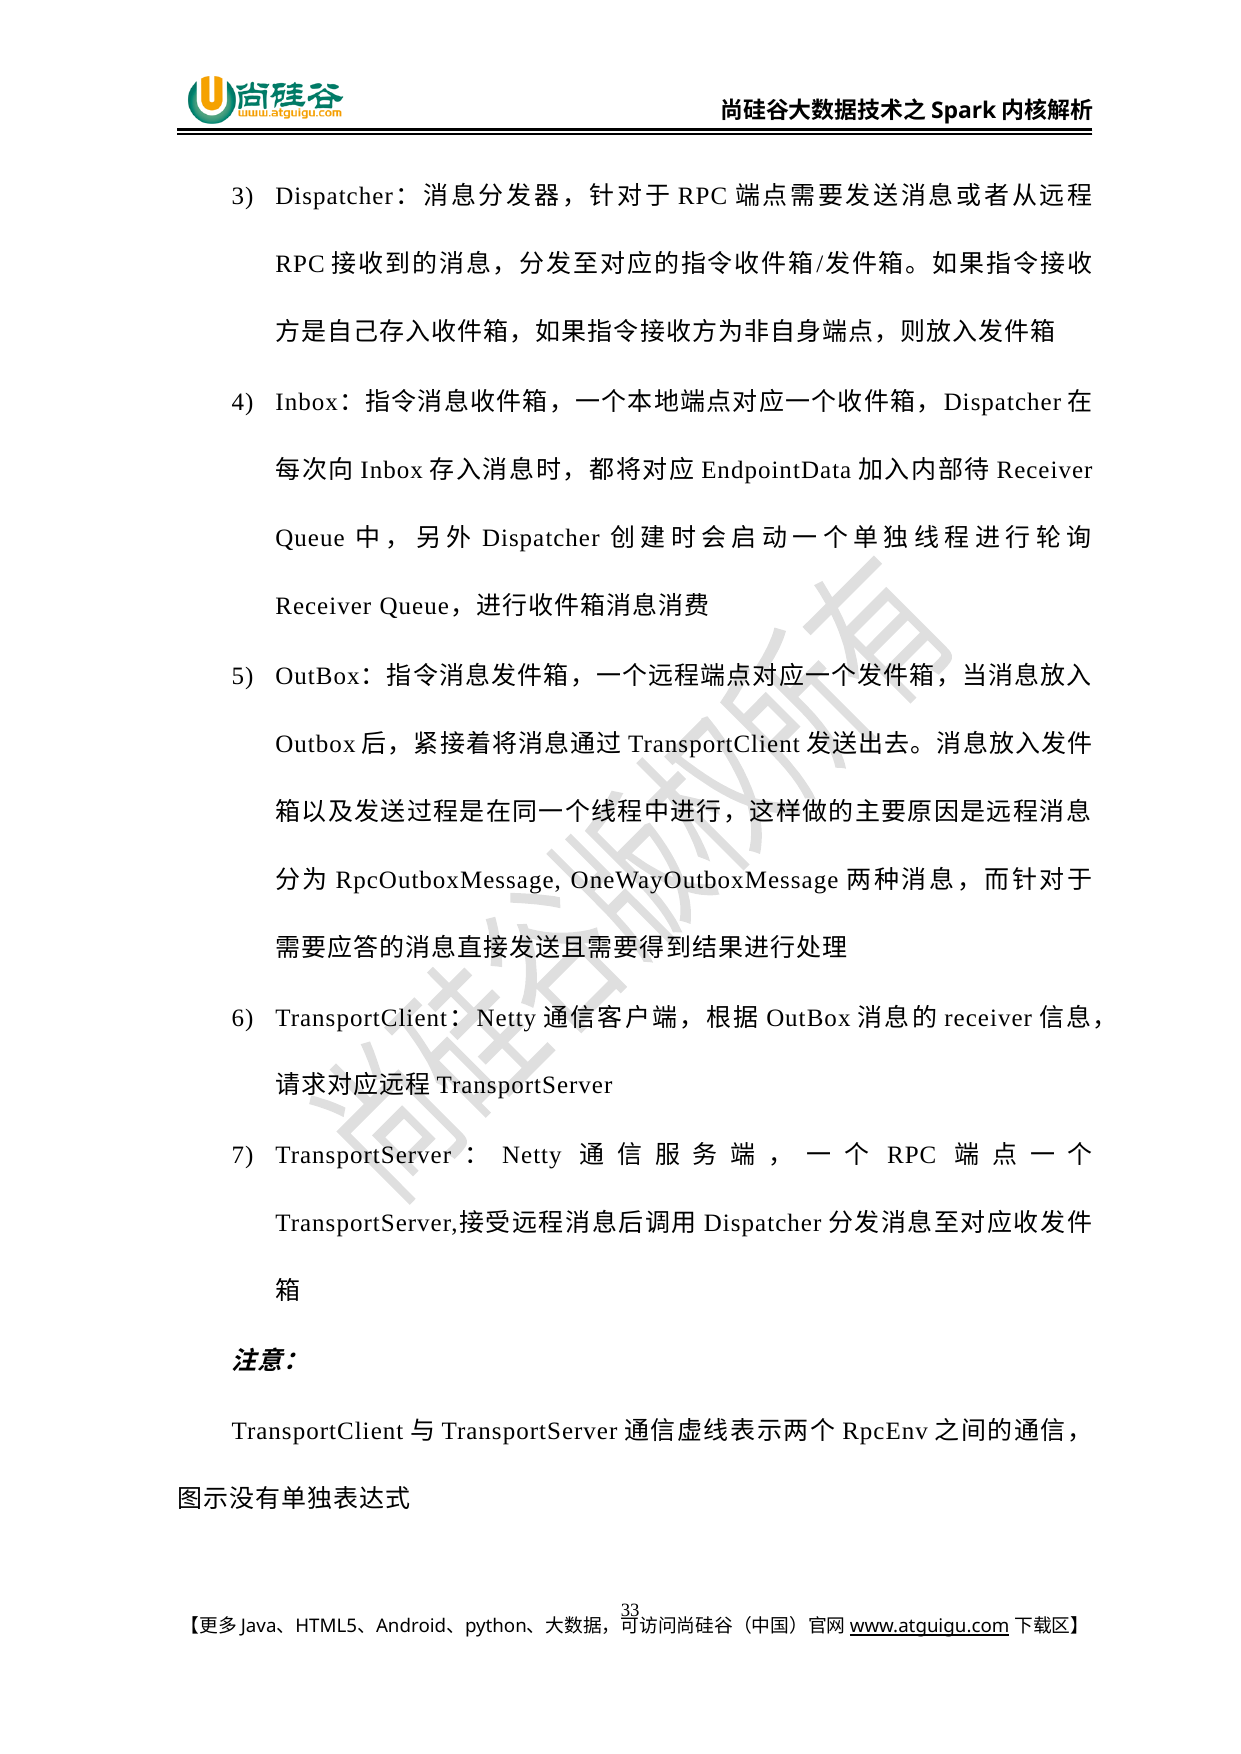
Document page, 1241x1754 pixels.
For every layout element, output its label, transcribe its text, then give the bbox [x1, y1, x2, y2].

list OutBox：指令消息发件箱，一个远程端点对应一个发件箱，当消息放入Outbox后，紧接着将消息通过TransportClient发送出去。消息放入发件箱以及发送过程是在同一个线程中进行，这样做的主要原因是远程消息分为RpcOutboxMessage, OneWayOutboxMessage两种消息，而针对于需要应答的消息直接发送且需要得到结果进行处理 [231, 639, 1092, 979]
list Inbox：指令消息收件箱，一个本地端点对应一个收件箱，Dispatcher在每次向Inbox存入消息时，都将对应EndpointData加入内部待Receiver Queue中，另外Dispatcher创建时会启动一个单独线程进行轮询Receiver Queue，进行收件箱消息消费 [231, 366, 1092, 637]
text TransportClient与TransportServer通信虚线表示两个RpcEnv之间的通信，图示没有单独表达式 [177, 1395, 1092, 1531]
list TransportServer：Netty通信服务端，一个RPC端点一个TransportServer,接受远程消息后调用Dispatcher分发消息至对应收发件箱 [231, 1119, 1092, 1323]
list Dispatcher：消息分发器，针对于RPC端点需要发送消息或者从远程RPC接收到的消息，分发至对应的指令收件箱/发件箱。如果指令接收方是自己存入收件箱，如果指令接收方为非自身端点，则放入发件箱 [231, 160, 1092, 364]
text 注意： [177, 1325, 1092, 1393]
list TransportClient：Netty通信客户端，根据OutBox消息的receiver信息，请求对应远程TransportServer [231, 981, 1092, 1117]
picture [177, 68, 362, 128]
